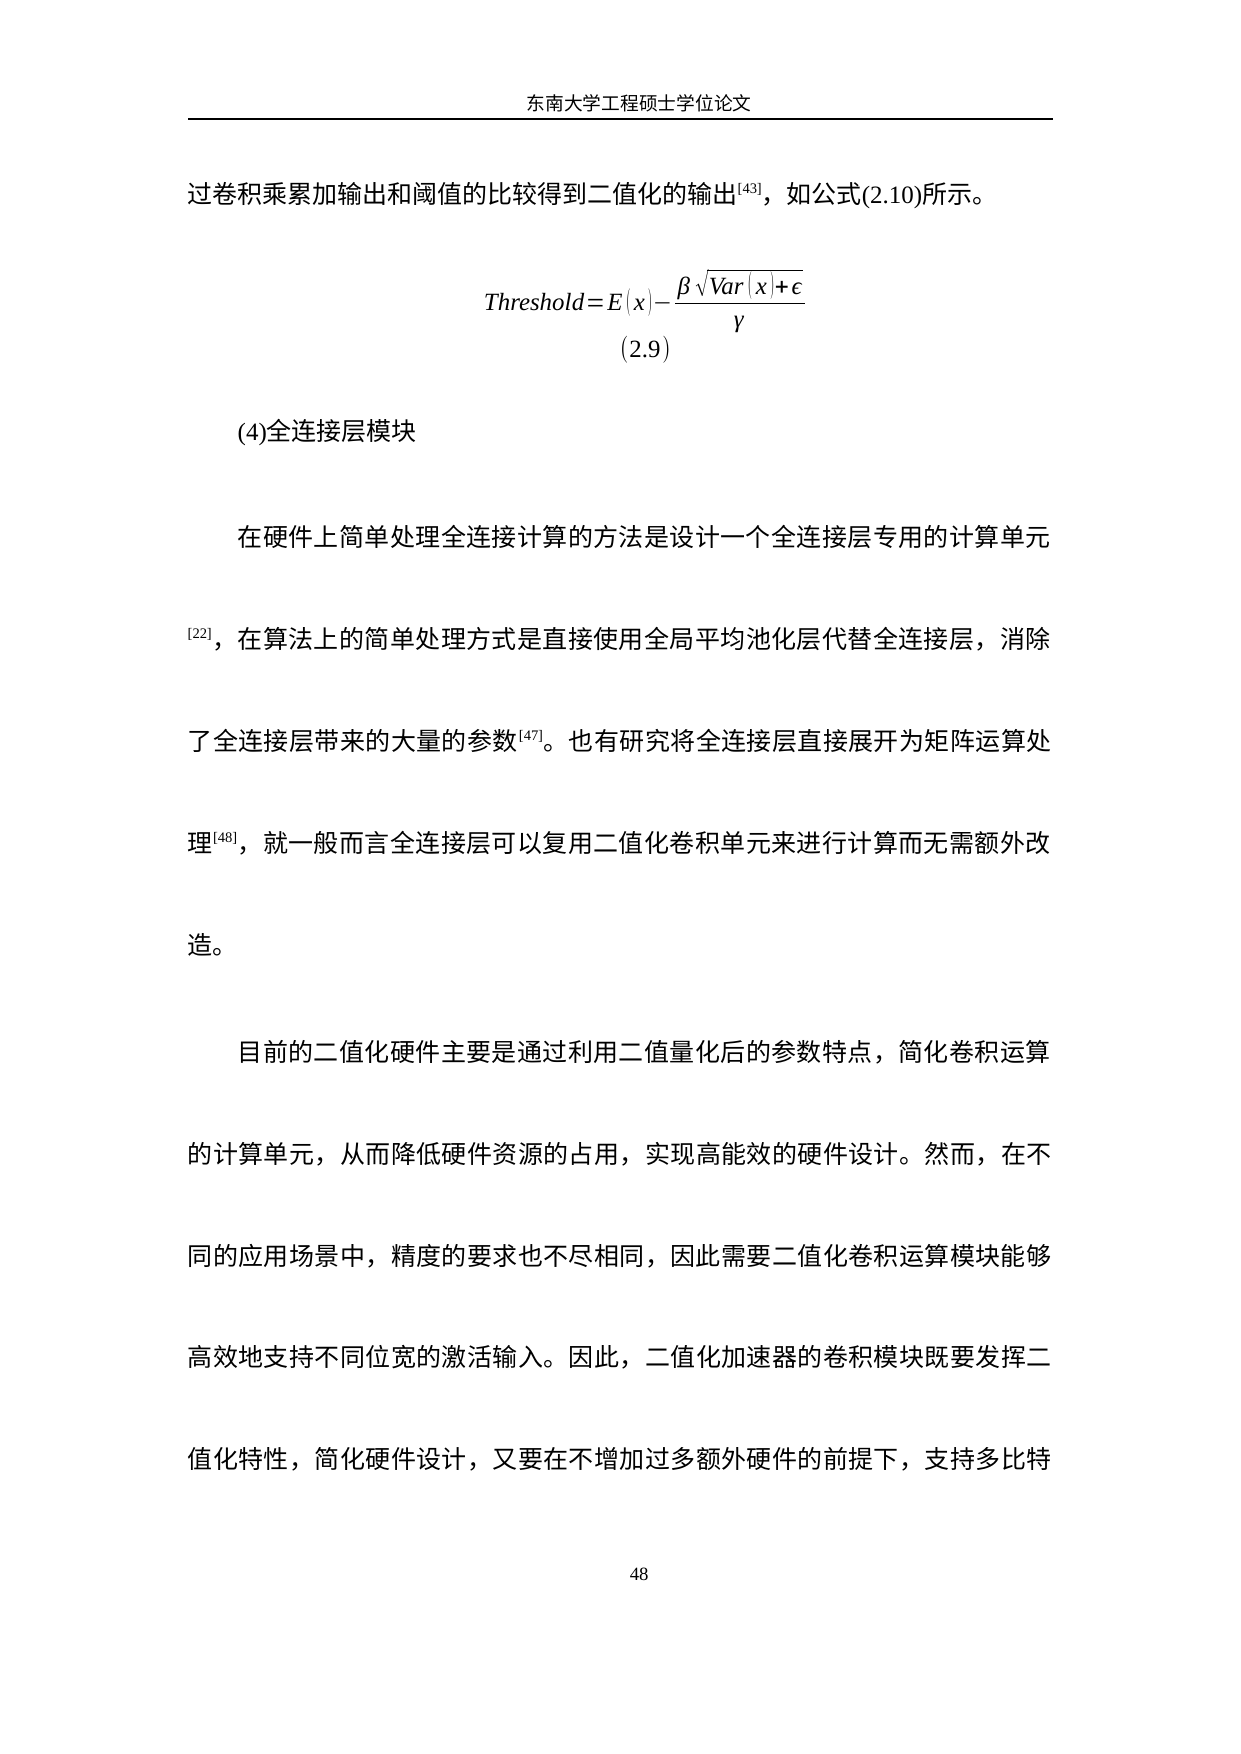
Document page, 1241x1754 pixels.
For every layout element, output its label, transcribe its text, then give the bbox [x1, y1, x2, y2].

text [187, 1016, 1053, 1492]
text (4)全连接层模块 [187, 395, 1053, 463]
text 在硬件上简单处理全连接计算的方法是设计一个全连接层专用的计算单元[22]，在算法上的简单处理方式是直接使用全局平均池化层代替全连接层，消除了全连接层带来的大量的参数[47]。也有研究将全连接层直接展开为矩阵运算处理[48]，就一般而言全连接层可以复用二值化卷积单元来进行计算而无需额外改造。 [187, 502, 1053, 977]
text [187, 158, 1053, 226]
